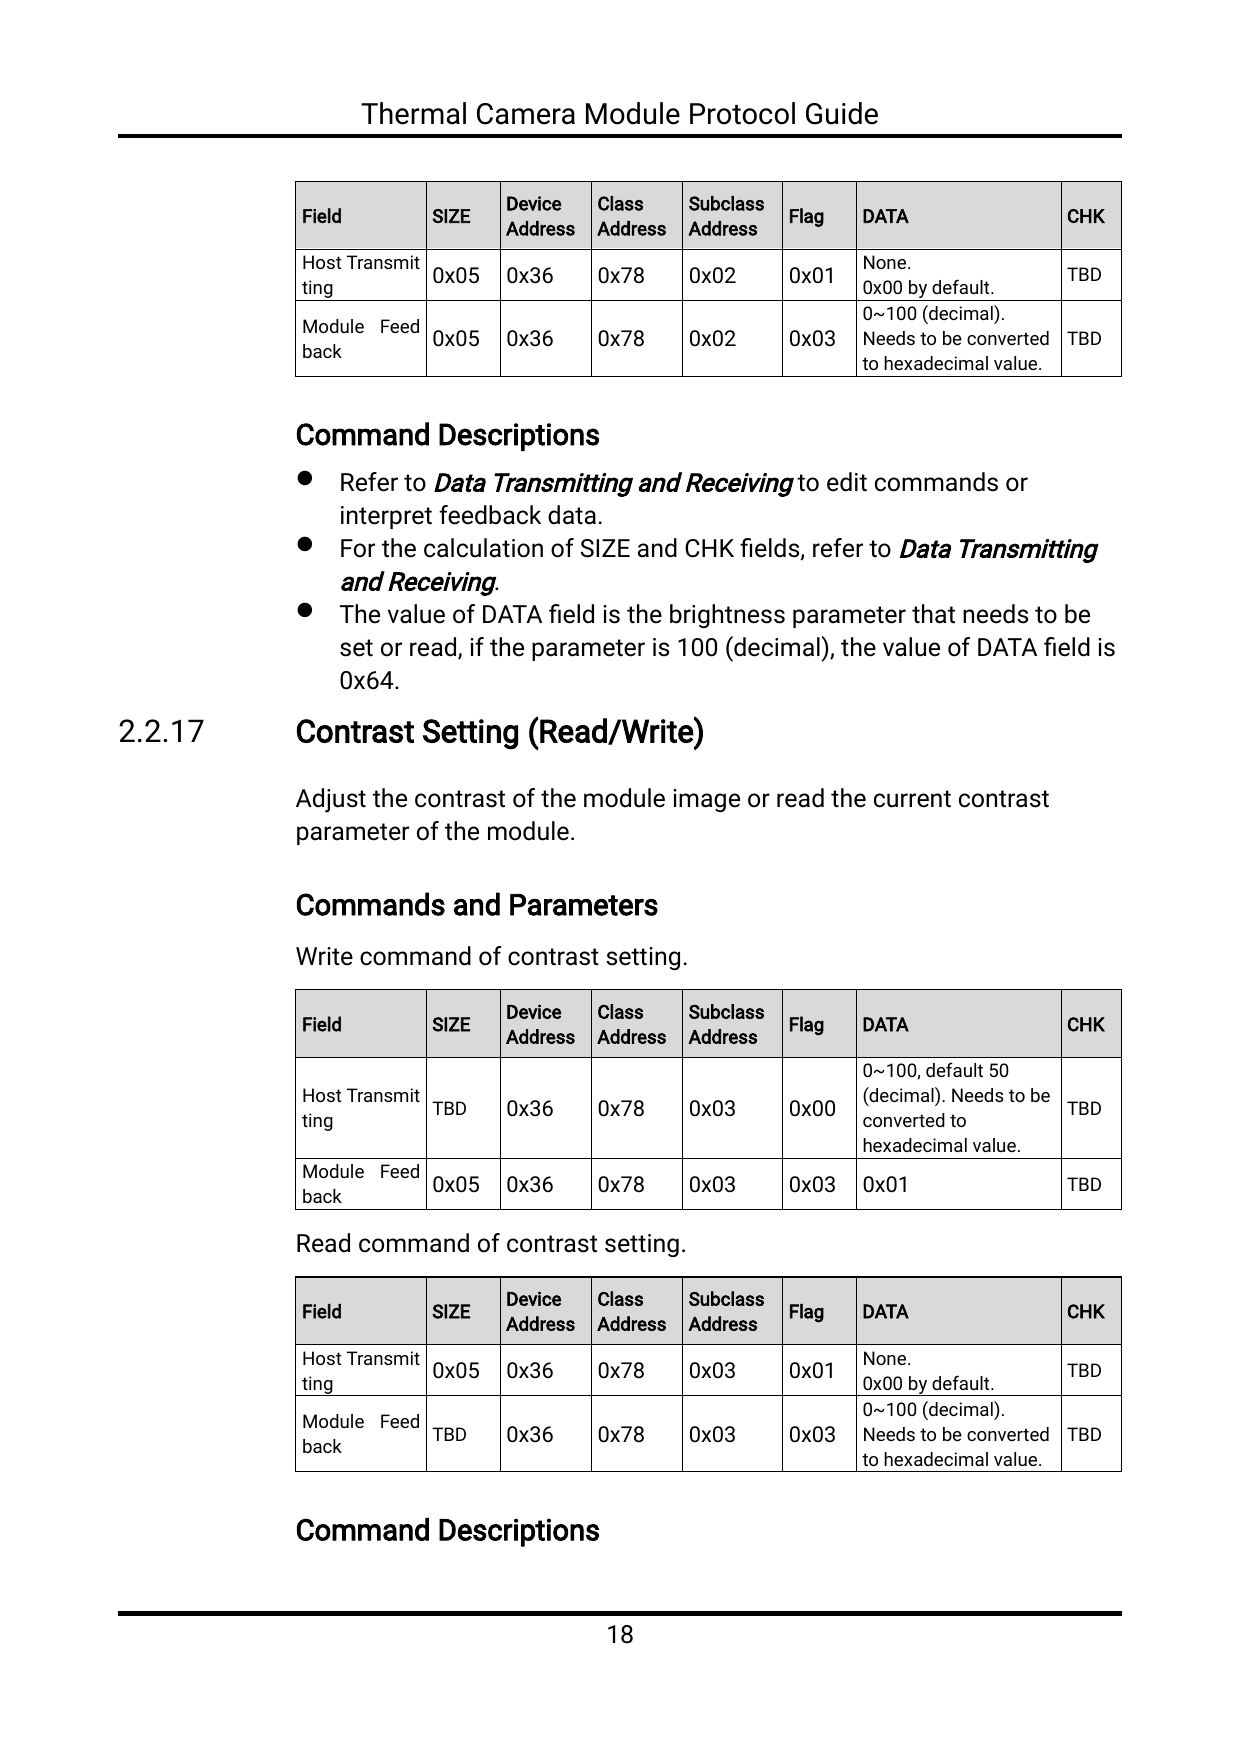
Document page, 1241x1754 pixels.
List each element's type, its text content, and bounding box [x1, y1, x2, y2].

table_header DATA [857, 990, 1061, 1057]
table_cell 0x03 [683, 1159, 782, 1209]
subtitle Command Descriptions [295, 1510, 1122, 1548]
text Read command of contrast setting. [295, 1227, 1122, 1260]
table_cell TBD [1062, 1159, 1121, 1209]
table_cell 0x03 [783, 1396, 856, 1471]
table_cell Host Transmitting [296, 250, 426, 299]
table_cell TBD [1062, 1058, 1121, 1158]
table_header Subclass Address [683, 1278, 782, 1344]
subtitle Commands and Parameters [295, 884, 1122, 923]
table_cell None. 0x00 by default. [857, 250, 1061, 299]
list The value of DATA field is the brightness parameter that needs to be set or read, if the parameter is 100 (decimal), the value of DATA field is 0x64. [295, 597, 1122, 696]
table_cell TBD [1062, 250, 1121, 299]
table_cell Module Feedback [296, 1159, 426, 1209]
table_header Field [296, 182, 426, 248]
table_cell 0x78 [592, 250, 682, 299]
table_cell 0x78 [592, 1058, 682, 1158]
table_cell TBD [427, 1396, 500, 1471]
table_cell 0x36 [501, 1159, 591, 1209]
table_cell 0x03 [783, 1159, 856, 1209]
table_cell 0x36 [501, 250, 591, 299]
table_cell 0x05 [427, 1345, 500, 1395]
table_cell 0x36 [501, 1058, 591, 1158]
table_header DATA [857, 1278, 1061, 1344]
table_cell 0x78 [592, 1159, 682, 1209]
table_cell 0x02 [683, 250, 782, 299]
table_header Flag [783, 182, 856, 248]
table_cell Host Transmitting [296, 1058, 426, 1158]
table_cell 0x36 [501, 1396, 591, 1471]
table_header CHK [1062, 1278, 1121, 1344]
table_cell None. 0x00 by default. [857, 1345, 1061, 1395]
table_cell TBD [427, 1058, 500, 1158]
text Write command of contrast setting. [295, 939, 1122, 972]
table_cell 0x78 [592, 301, 682, 376]
table_header DATA [857, 182, 1061, 248]
table_cell 0x03 [683, 1396, 782, 1471]
table_cell 0x01 [783, 1345, 856, 1395]
table_header Device Address [501, 990, 591, 1057]
table_header Class Address [592, 182, 682, 248]
table_cell 0x78 [592, 1396, 682, 1471]
table_cell 0x03 [783, 301, 856, 376]
table_cell Host Transmitting [296, 1345, 426, 1395]
table_header Class Address [592, 1278, 682, 1344]
table_header CHK [1062, 182, 1121, 248]
table_header Device Address [501, 1278, 591, 1344]
table_cell 0x03 [683, 1345, 782, 1395]
table_header SIZE [427, 182, 500, 248]
table_cell Module Feedback [296, 301, 426, 376]
table_cell TBD [1062, 301, 1121, 376]
table_header Subclass Address [683, 990, 782, 1057]
table_cell 0x05 [427, 1159, 500, 1209]
subtitle Command Descriptions [295, 414, 1122, 453]
table_cell 0x05 [427, 250, 500, 299]
table_cell 0x36 [501, 1345, 591, 1395]
table_cell 0x02 [683, 301, 782, 376]
table_header CHK [1062, 990, 1121, 1057]
table_header SIZE [427, 1278, 500, 1344]
table_cell TBD [1062, 1345, 1121, 1395]
table_cell 0x36 [501, 301, 591, 376]
table_header Field [296, 990, 426, 1057]
table_cell Module Feedback [296, 1396, 426, 1471]
text Adjust the contrast of the module image or read the current contrast parameter of the module. [295, 781, 1122, 847]
table_cell TBD [1062, 1396, 1121, 1471]
table_cell 0x00 [783, 1058, 856, 1158]
table_header Field [296, 1278, 426, 1344]
table_cell 0~100 (decimal). Needs to be converted to hexadecimal value. [857, 301, 1061, 376]
table_cell 0~100, default 50 (decimal). Needs to be converted to hexadecimal value. [857, 1058, 1061, 1158]
table_header Device Address [501, 182, 591, 248]
table_header Subclass Address [683, 182, 782, 248]
table_header SIZE [427, 990, 500, 1057]
table_cell 0x01 [857, 1159, 1061, 1209]
table_header Flag [783, 990, 856, 1057]
table_cell 0x05 [427, 301, 500, 376]
table_header Flag [783, 1278, 856, 1344]
subtitle Contrast Setting (Read/Write) [118, 696, 1122, 764]
table_cell 0x03 [683, 1058, 782, 1158]
table_header Class Address [592, 990, 682, 1057]
table_cell 0x01 [783, 250, 856, 299]
table_cell 0~100 (decimal). Needs to be converted to hexadecimal value. [857, 1396, 1061, 1471]
list For the calculation of SIZE and CHK fields, refer to Data Transmitting and Receiving. [295, 531, 1122, 597]
list Refer to Data Transmitting and Receiving to edit commands or interpret feedback data. [295, 465, 1122, 531]
table_cell 0x78 [592, 1345, 682, 1395]
